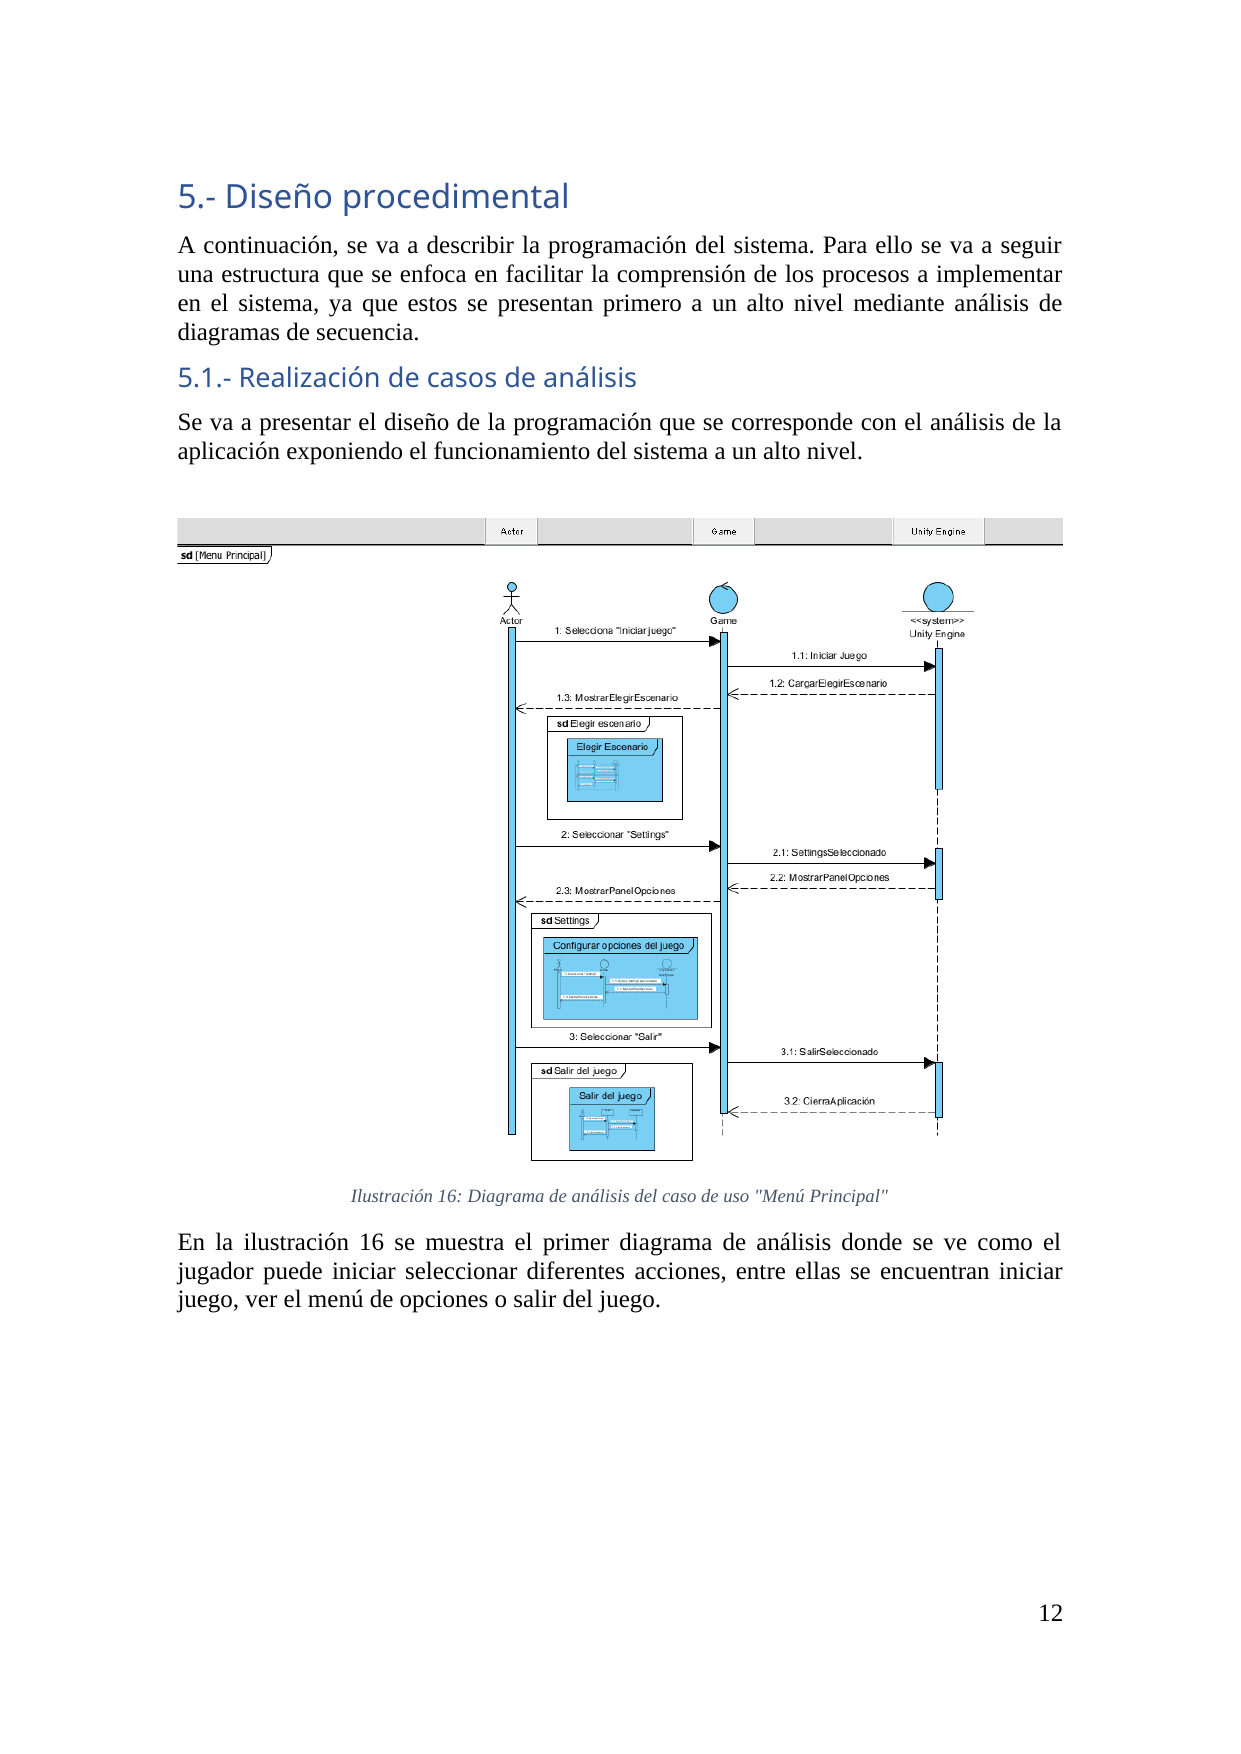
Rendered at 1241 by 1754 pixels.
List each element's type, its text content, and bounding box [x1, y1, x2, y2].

text A continuación, se va a describir la programación del sistema. Para ello se va a seguir una estructura que se enfoca en facilitar la comprensión de los procesos a implementar en el sistema, ya que estos se presentan primero a un alto nivel mediante análisis de diagramas de secuencia. [177, 231, 1063, 346]
text Se va a presentar el diseño de la programación que se corresponde con el análisis de la aplicación exponiendo el funcionamiento del sistema a un alto nivel. [177, 407, 1063, 465]
text En la ilustración 16 se muestra el primer diagrama de análisis donde se ve como el jugador puede iniciar seleccionar diferentes acciones, entre ellas se encuentran iniciar juego, ver el menú de opciones o salir del juego. [177, 1227, 1063, 1313]
subtitle 5.1.- Realización de casos de análisis [177, 358, 1063, 395]
subtitle 5.- Diseño procedimental [177, 173, 1063, 218]
picture [177, 518, 1063, 1172]
